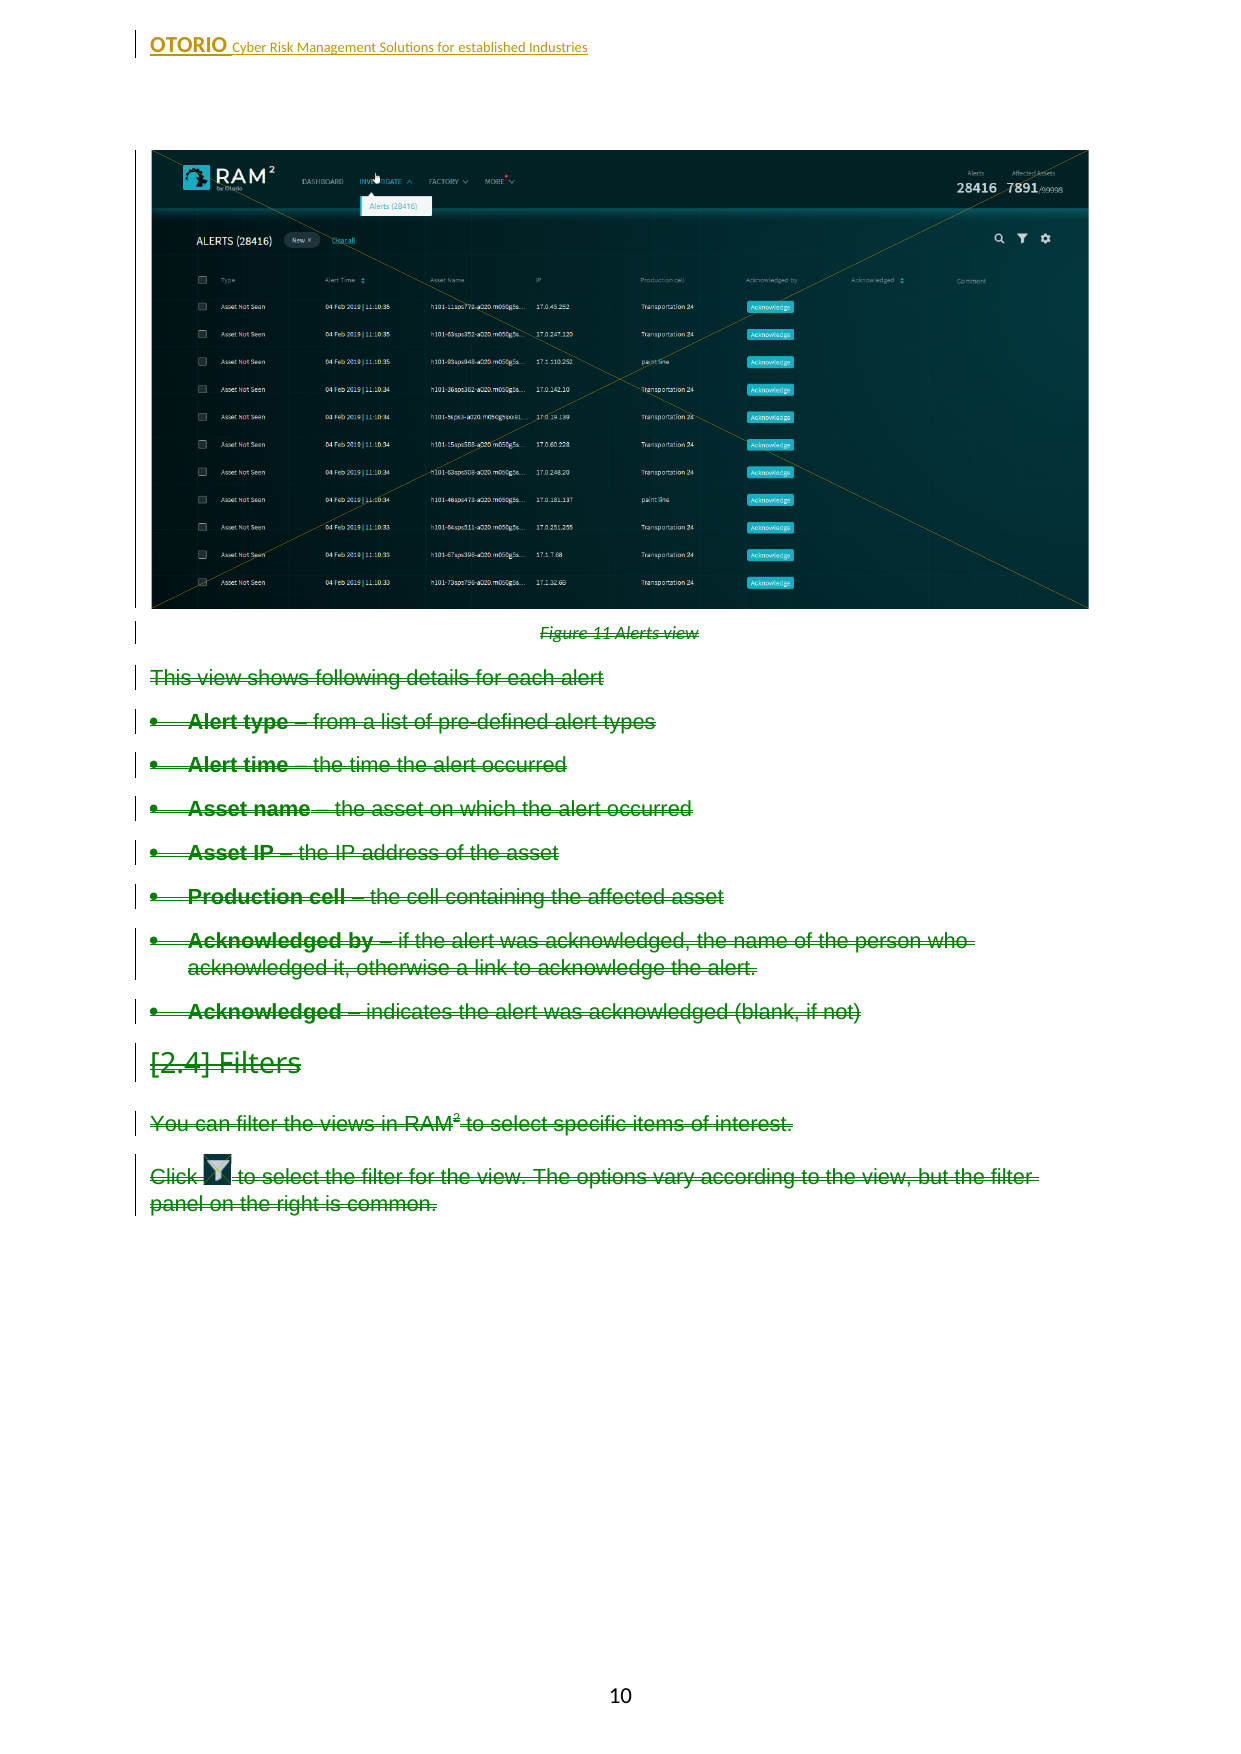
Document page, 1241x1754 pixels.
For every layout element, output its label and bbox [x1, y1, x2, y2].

picture [203, 1156, 216, 1183]
picture [154, 150, 1086, 378]
picture [153, 380, 1087, 609]
picture [204, 1171, 230, 1185]
picture [151, 151, 618, 608]
picture [219, 1155, 232, 1182]
picture [623, 151, 1089, 607]
picture [205, 1154, 230, 1168]
